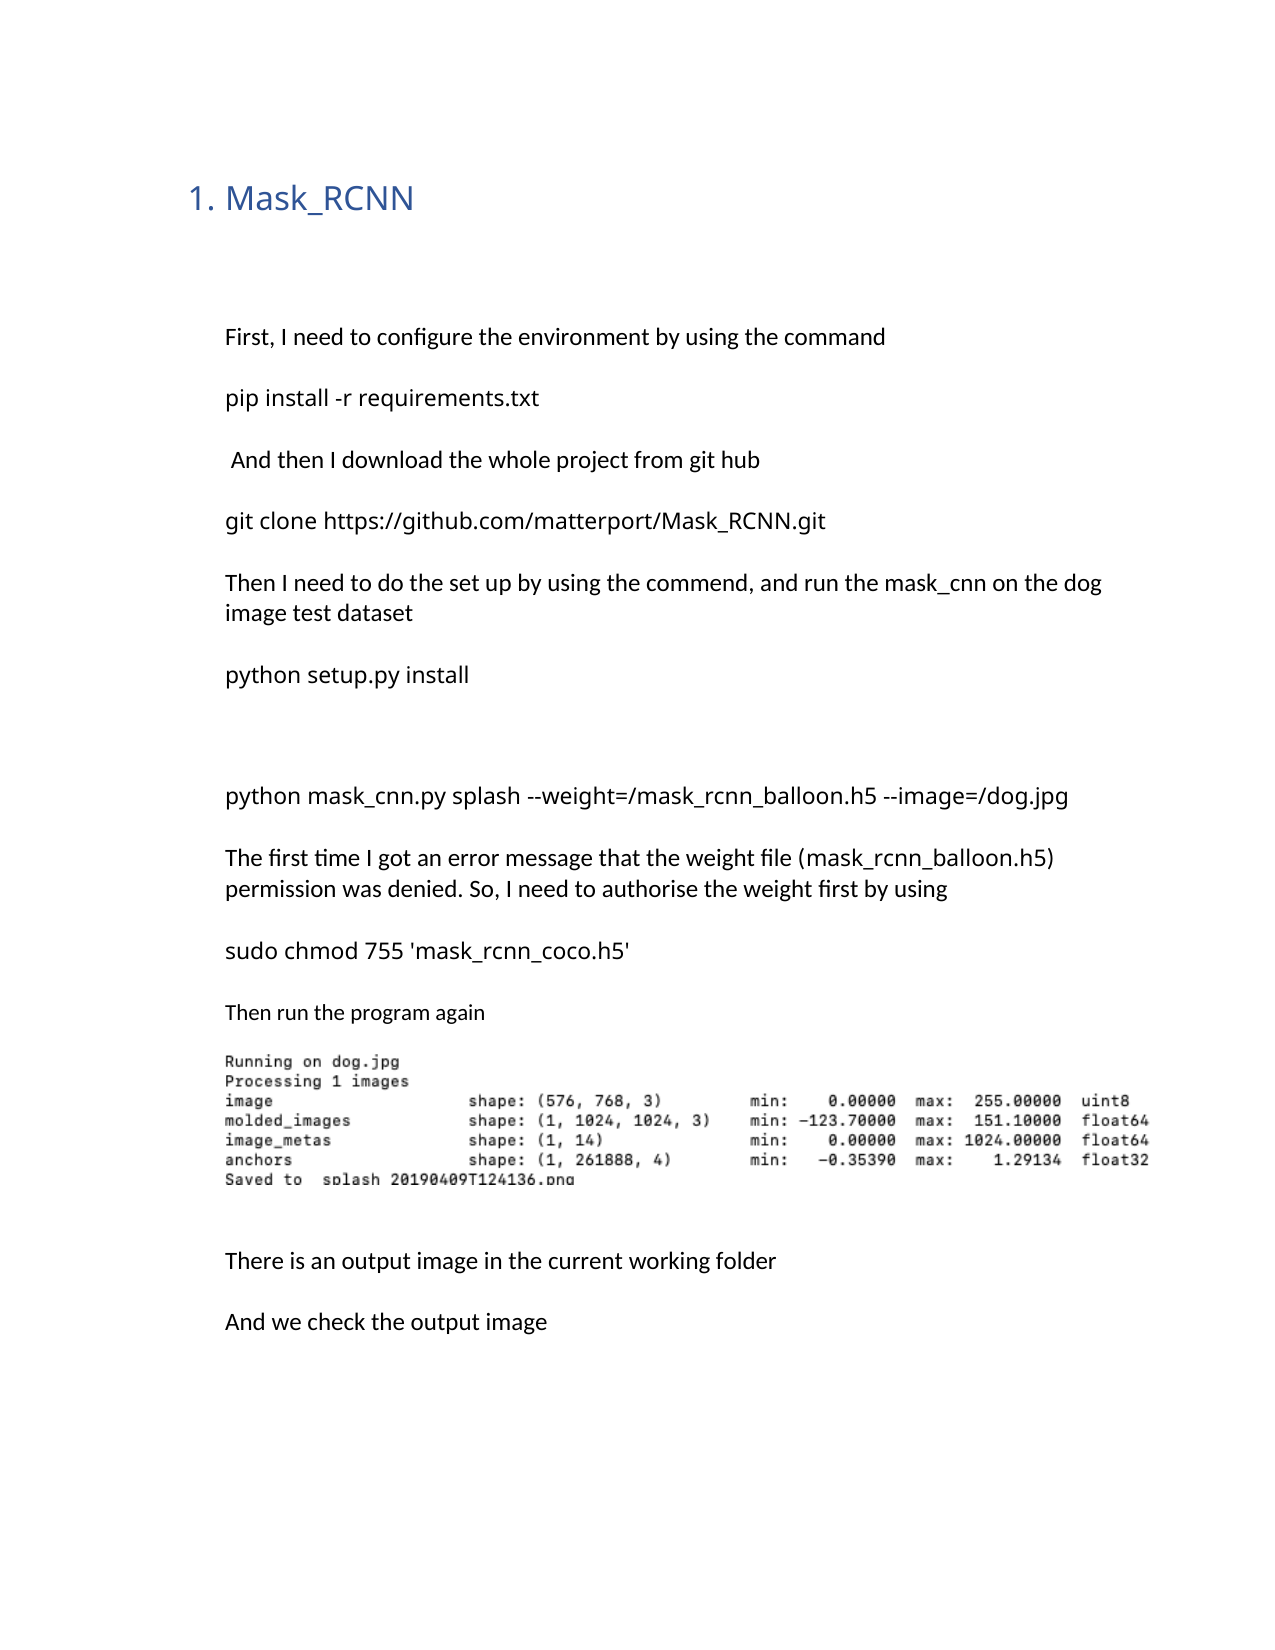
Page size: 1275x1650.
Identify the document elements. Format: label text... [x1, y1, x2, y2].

list And then I download the whole project from git hub [225, 444, 1125, 475]
subtitle Mask_RCNN [187, 175, 1125, 220]
list python mask_cnn.py splash --weight=/mask_rcnn_balloon.h5 --image=/dog.jpg [225, 780, 1125, 812]
list sudo chmod 755 'mask_rcnn_coco.h5' [225, 935, 1125, 966]
list git clone https://github.com/matterport/Mask_RCNN.git [225, 505, 1125, 536]
list Then I need to do the set up by using the commend, and run the mask_cnn on the dog image test dataset [225, 567, 1125, 628]
list Then run the program again [225, 998, 1125, 1026]
list There is an output image in the current working folder [225, 1245, 1125, 1276]
list And we check the output image [225, 1306, 1125, 1337]
list First, I need to configure the environment by using the command [225, 321, 1125, 352]
list pip install -r requirements.txt [225, 382, 1125, 414]
list The first time I got an error message that the weight file (mask_rcnn_balloon.h5) permission was denied. So, I need to authorise the weight first by using [225, 842, 1125, 904]
list python setup.py install [225, 658, 1125, 690]
picture [225, 1053, 1200, 1185]
